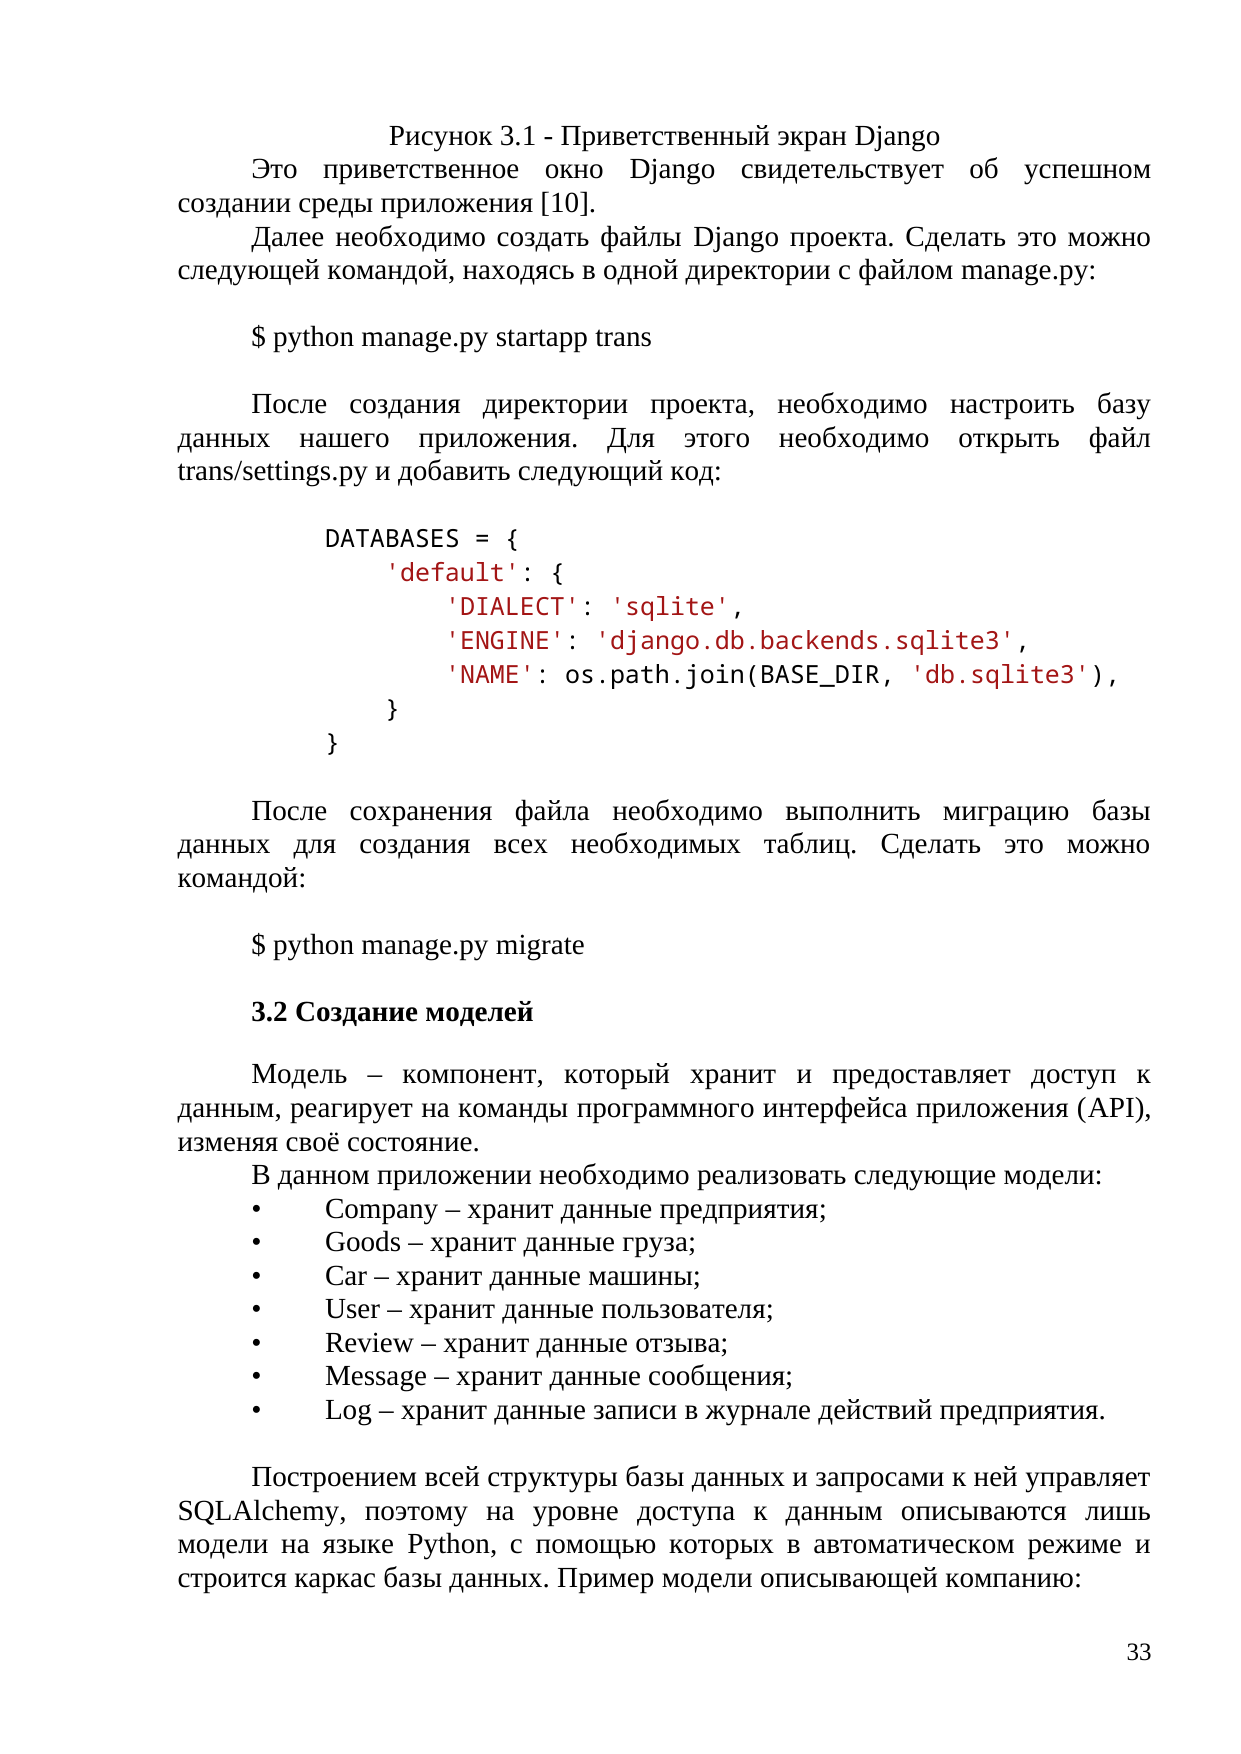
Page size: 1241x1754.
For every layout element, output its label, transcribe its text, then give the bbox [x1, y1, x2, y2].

text После создания директории проекта, необходимо настроить базу данных нашего приложения. Для этого необходимо открыть файл trans/settings.py и добавить следующий код: [177, 386, 1152, 487]
subtitle 3.2 Создание моделей [177, 994, 1152, 1028]
text 'NAME': os.path.join(BASE_DIR, 'db.sqlite3'), [251, 657, 1152, 691]
list Company – хранит данные предприятия; [177, 1191, 1152, 1224]
list Goods – хранит данные груза; [177, 1224, 1152, 1258]
text } [251, 691, 1152, 725]
text $ python manage.py migrate [177, 927, 1152, 961]
text Это приветственное окно Django свидетельствует об успешном создании среды приложения [10]. [177, 152, 1152, 219]
text После сохранения файла необходимо выполнить миграцию базы данных для создания всех необходимых таблиц. Сделать это можно командой: [177, 793, 1152, 894]
text 'ENGINE': 'django.db.backends.sqlite3', [251, 623, 1152, 657]
text Модель – компонент, который хранит и предоставляет доступ к данным, реагирует на команды программного интерфейса приложения (API), изменяя своё состояние. [177, 1057, 1152, 1157]
list User – хранит данные пользователя; [177, 1291, 1152, 1325]
text 'default': { [251, 555, 1152, 589]
text Далее необходимо создать файлы Django проекта. Сделать это можно следующей командой, находясь в одной директории с файлом manage.py: [177, 219, 1152, 286]
list Review – хранит данные отзыва; [177, 1325, 1152, 1358]
list Message – хранит данные сообщения; [177, 1358, 1152, 1392]
text 'DIALECT': 'sqlite', [251, 589, 1152, 623]
list Log – хранит данные записи в журнале действий предприятия. [177, 1392, 1152, 1426]
text DATABASES = { [251, 521, 1152, 555]
text Построением всей структуры базы данных и запросами к ней управляет SQLAlchemy, поэтому на уровне доступа к данным описываются лишь модели на языке Python, с помощью которых в автоматическом режиме и строится каркас базы данных. Пример модели описывающей компанию: [177, 1459, 1152, 1593]
text $ python manage.py startapp trans [177, 319, 1152, 353]
text В данном приложении необходимо реализовать следующие модели: [177, 1157, 1152, 1191]
text Рисунок 3.1 - Приветственный экран Django [177, 118, 1152, 152]
list Car – хранит данные машины; [177, 1258, 1152, 1291]
text } [251, 725, 1152, 759]
